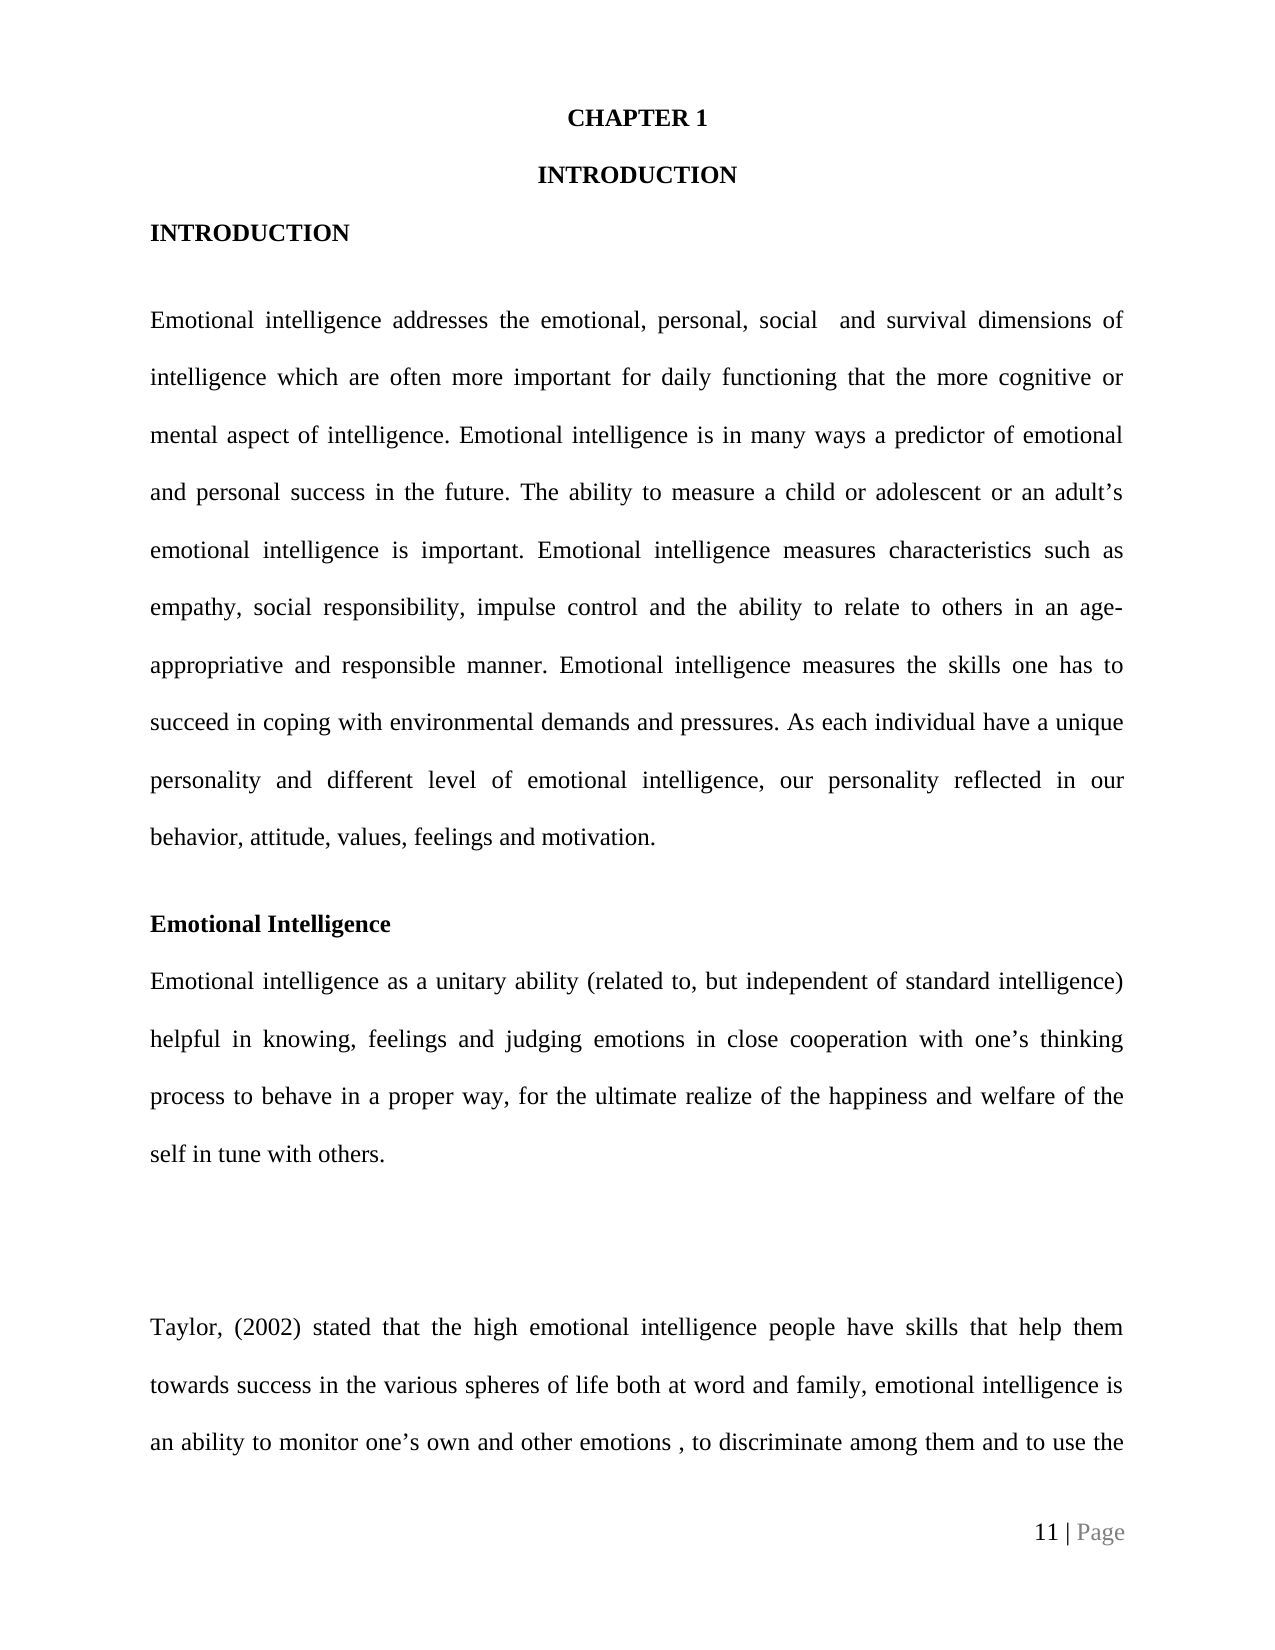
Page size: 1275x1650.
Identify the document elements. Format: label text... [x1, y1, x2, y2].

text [150, 1312, 1125, 1456]
text INTRODUCTION [150, 161, 1125, 189]
text Emotional intelligence addresses the emotional, personal, social and survival dimensions of intelligence which are often more important for daily functioning that the more cognitive or mental aspect of intelligence. Emotional intelligence is in many ways a predictor of emotional and personal success in the future. The ability to measure a child or adolescent or an adult’s emotional intelligence is important. Emotional intelligence measures characteristics such as empathy, social responsibility, impulse control and the ability to relate to others in an age- appropriative and responsible manner. Emotional intelligence measures the skills one has to succeed in coping with environmental demands and pressures. As each individual have a unique personality and different level of emotional intelligence, our personality reflected in our behavior, attitude, values, feelings and motivation. [150, 305, 1125, 851]
text INTRODUCTIONCHAPTER 1 [150, 103, 1125, 132]
text Emotional intelligence as a unitary ability (related to, but independent of standard intelligence) helpful in knowing, feelings and judging emotions in close cooperation with one’s thinking process to behave in a proper way, for the ultimate realize of the happiness and welfare of the self in tune with others. [150, 966, 1125, 1168]
text INTRODUCTION [150, 218, 1125, 247]
text Emotional Intelligence [150, 909, 1125, 938]
